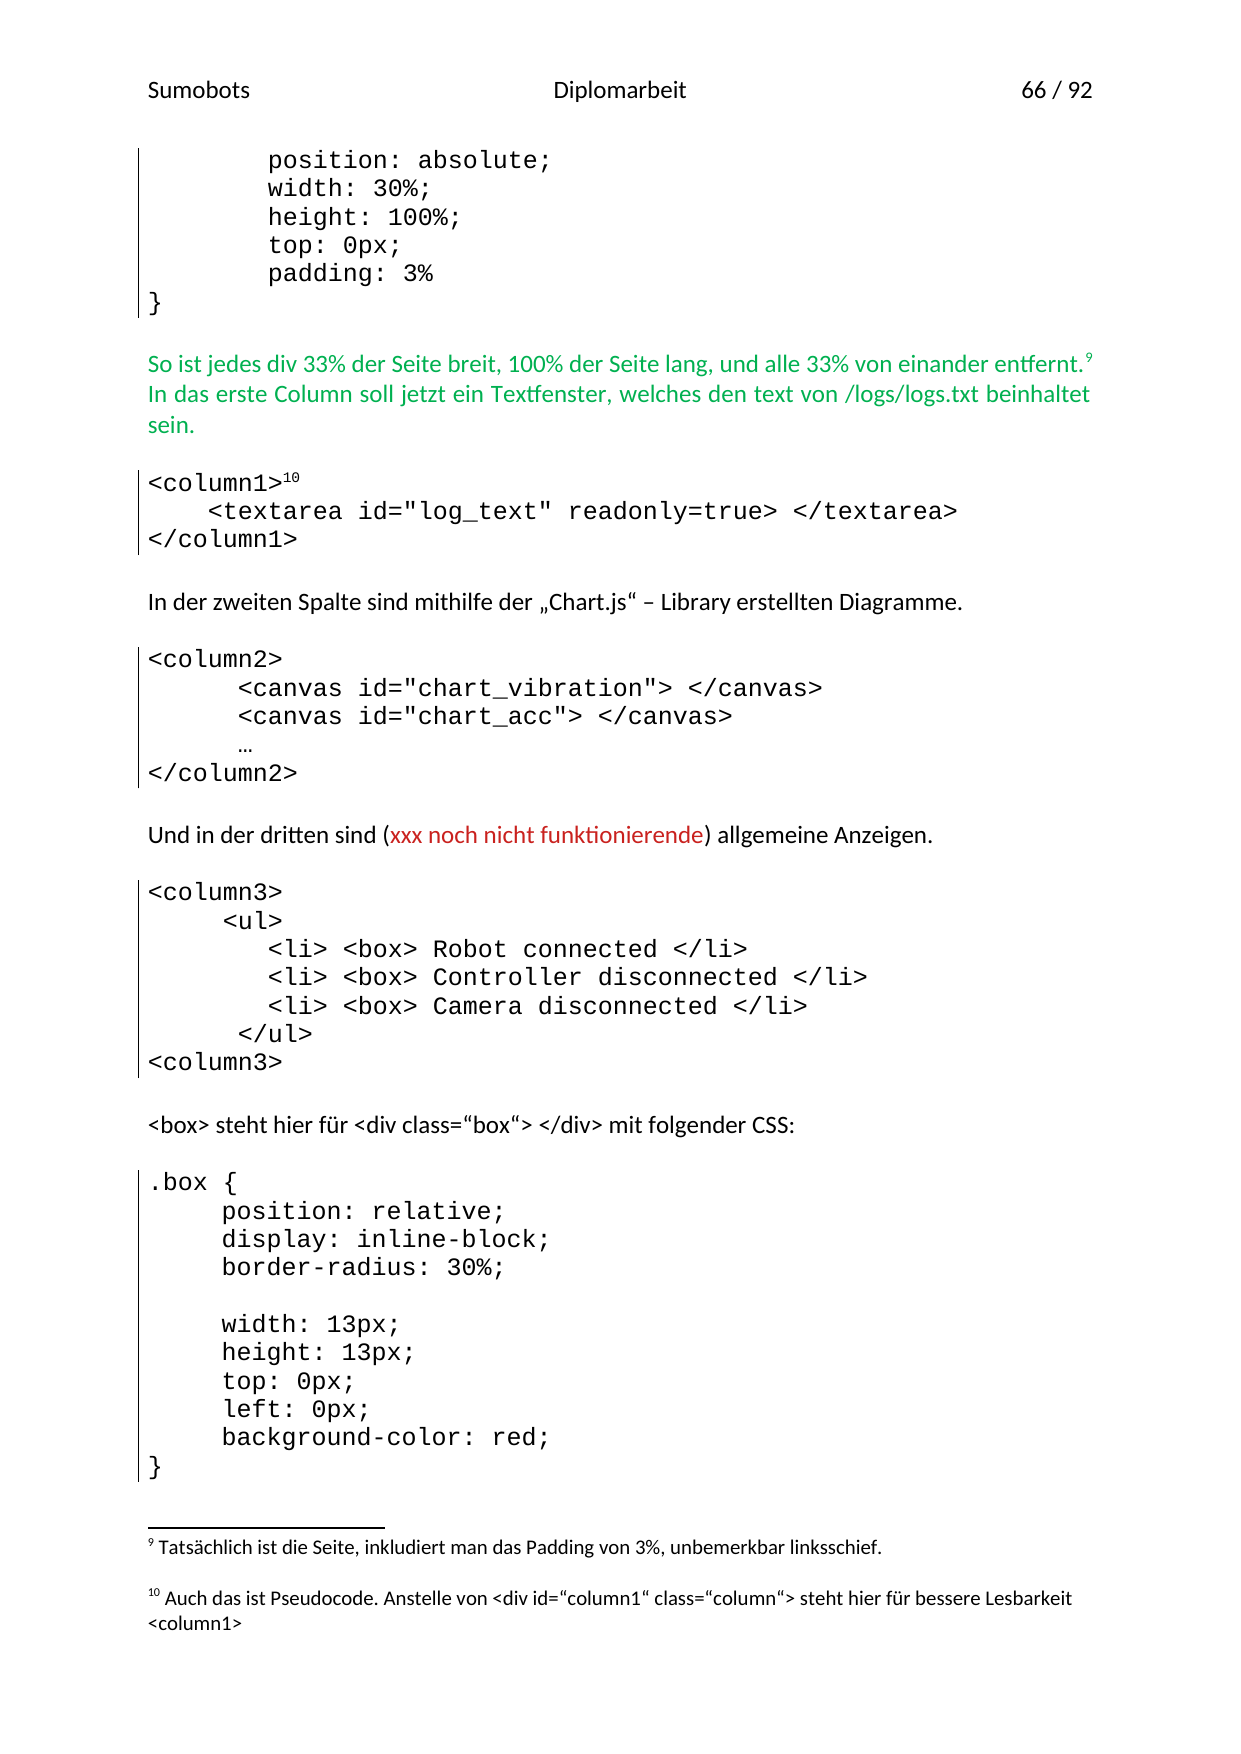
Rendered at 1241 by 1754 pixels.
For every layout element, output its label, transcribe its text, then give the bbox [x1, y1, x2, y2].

text In der zweiten Spalte sind mithilfe der „Chart.js“ – Library erstellten Diagramme. [148, 586, 1093, 616]
text <li> <box> Camera disconnected </li> [148, 993, 1093, 1022]
text display: inline-block; [148, 1227, 1093, 1255]
text <column3> [148, 1050, 1093, 1078]
text position: absolute; [148, 148, 1093, 176]
text Und in der dritten sind (xxx noch nicht funktionierende) allgemeine Anzeigen. [148, 819, 1093, 849]
text height: 13px; [148, 1340, 1093, 1368]
text <column3> [148, 880, 1093, 908]
text position: relative; [148, 1198, 1093, 1227]
text <box> steht hier für <div class=“box“> </div> mit folgender CSS: [148, 1109, 1093, 1139]
text height: 100%; [148, 204, 1093, 233]
text So ist jedes div 33% der Seite breit, 100% der Seite lang, und alle 33% von einander entfernt. In das erste Column soll jetzt ein Textfenster, welches den text von /logs/logs.txt beinhaltet sein. [148, 348, 1093, 440]
text } [148, 1453, 1093, 1482]
text } [148, 289, 1093, 318]
text top: 0px; [148, 1368, 1093, 1397]
text </column1> [148, 527, 1093, 555]
text <ul> [148, 908, 1093, 937]
text <column2> [148, 647, 1093, 675]
text left: 0px; [148, 1397, 1093, 1425]
text width: 30%; [148, 176, 1093, 204]
text border-radius: 30%; [148, 1255, 1093, 1283]
text background-color: red; [148, 1425, 1093, 1453]
text </ul> [148, 1022, 1093, 1050]
text padding: 3% [148, 261, 1093, 289]
text top: 0px; [148, 233, 1093, 261]
text </column2> [148, 760, 1093, 788]
text <canvas id="chart_acc"> </canvas> [148, 703, 1093, 732]
text <canvas id="chart_vibration"> </canvas> [148, 675, 1093, 703]
text <column1> [148, 470, 1093, 498]
text <li> <box> Robot connected </li> [148, 937, 1093, 965]
text width: 13px; [148, 1312, 1093, 1340]
text … [148, 732, 1093, 760]
text <li> <box> Controller disconnected </li> [148, 965, 1093, 993]
text <textarea id="log_text" readonly=true> </textarea> [148, 498, 1093, 527]
text .box { [148, 1170, 1093, 1198]
